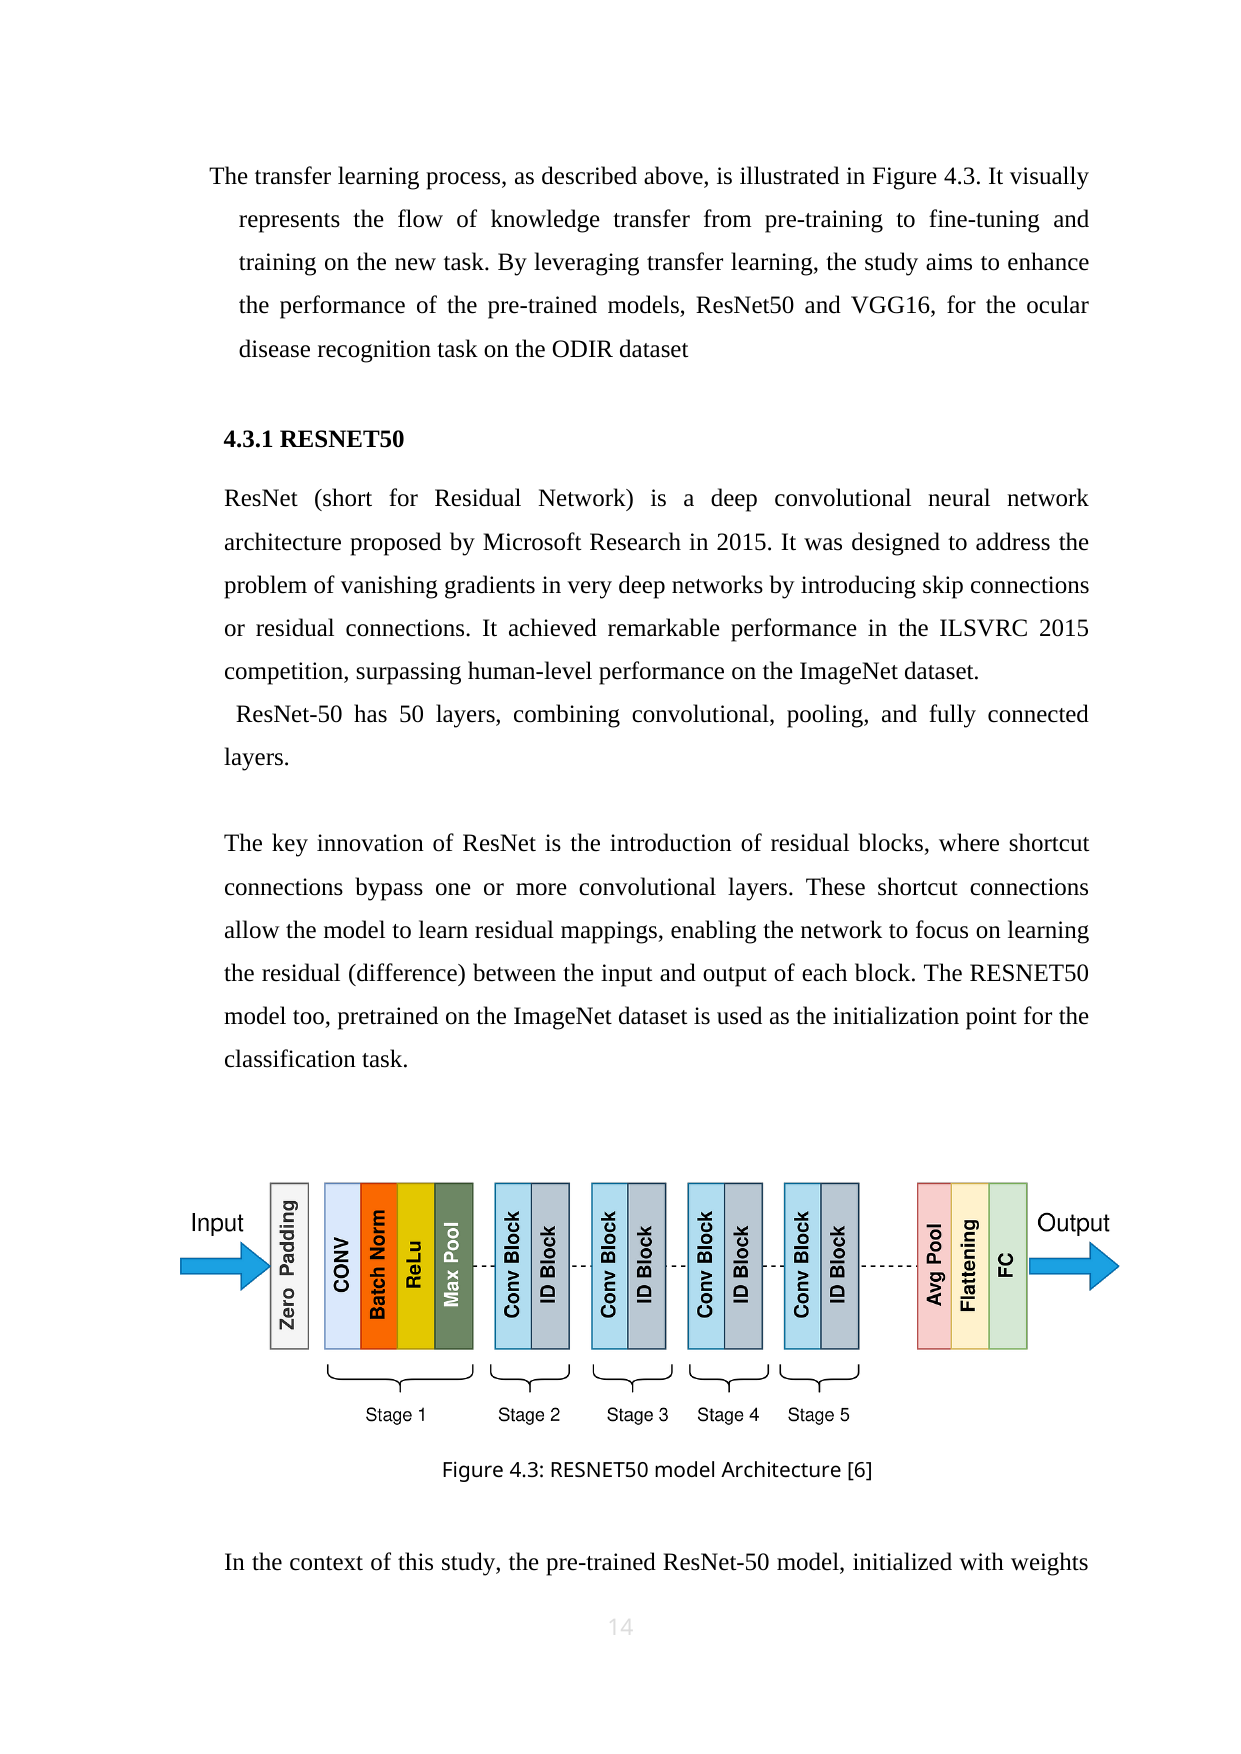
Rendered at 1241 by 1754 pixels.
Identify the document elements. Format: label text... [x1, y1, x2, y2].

text ResNet-50 has 50 layers, combining convolutional, pooling, and fully connected layers. [224, 699, 1090, 771]
text ResNet (short for Residual Network) is a deep convolutional neural network architecture proposed by Microsoft Research in 2015. It was designed to address the problem of vanishing gradients in very deep networks by introducing skip connections or residual connections. It achieved remarkable performance in the ILSVRC 2015 competition, surpassing human-level performance on the ImageNet dataset. [224, 483, 1090, 685]
text Figure 4.3: RESNET50 model Architecture [6] [224, 1455, 1090, 1483]
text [224, 1547, 1090, 1576]
text The transfer learning process, as described above, is illustrated in Figure 4.3. It visually represents the flow of knowledge transfer from pre-training to fine-tuning and training on the new task. By leveraging transfer learning, the study aims to enhance the performance of the pre-trained models, ResNet50 and VGG16, for the ocular disease recognition task on the ODIR dataset [209, 161, 1090, 362]
picture [179, 1173, 1120, 1440]
text The key innovation of ResNet is the introduction of residual blocks, where shortcut connections bypass one or more convolutional layers. These shortcut connections allow the model to learn residual mappings, enabling the network to focus on learning the residual (difference) between the input and output of each block. The RESNET50 model too, pretrained on the ImageNet dataset is used as the initialization point for the classification task. [224, 828, 1090, 1073]
text 4.3.1 RESNET50 [179, 424, 1090, 452]
